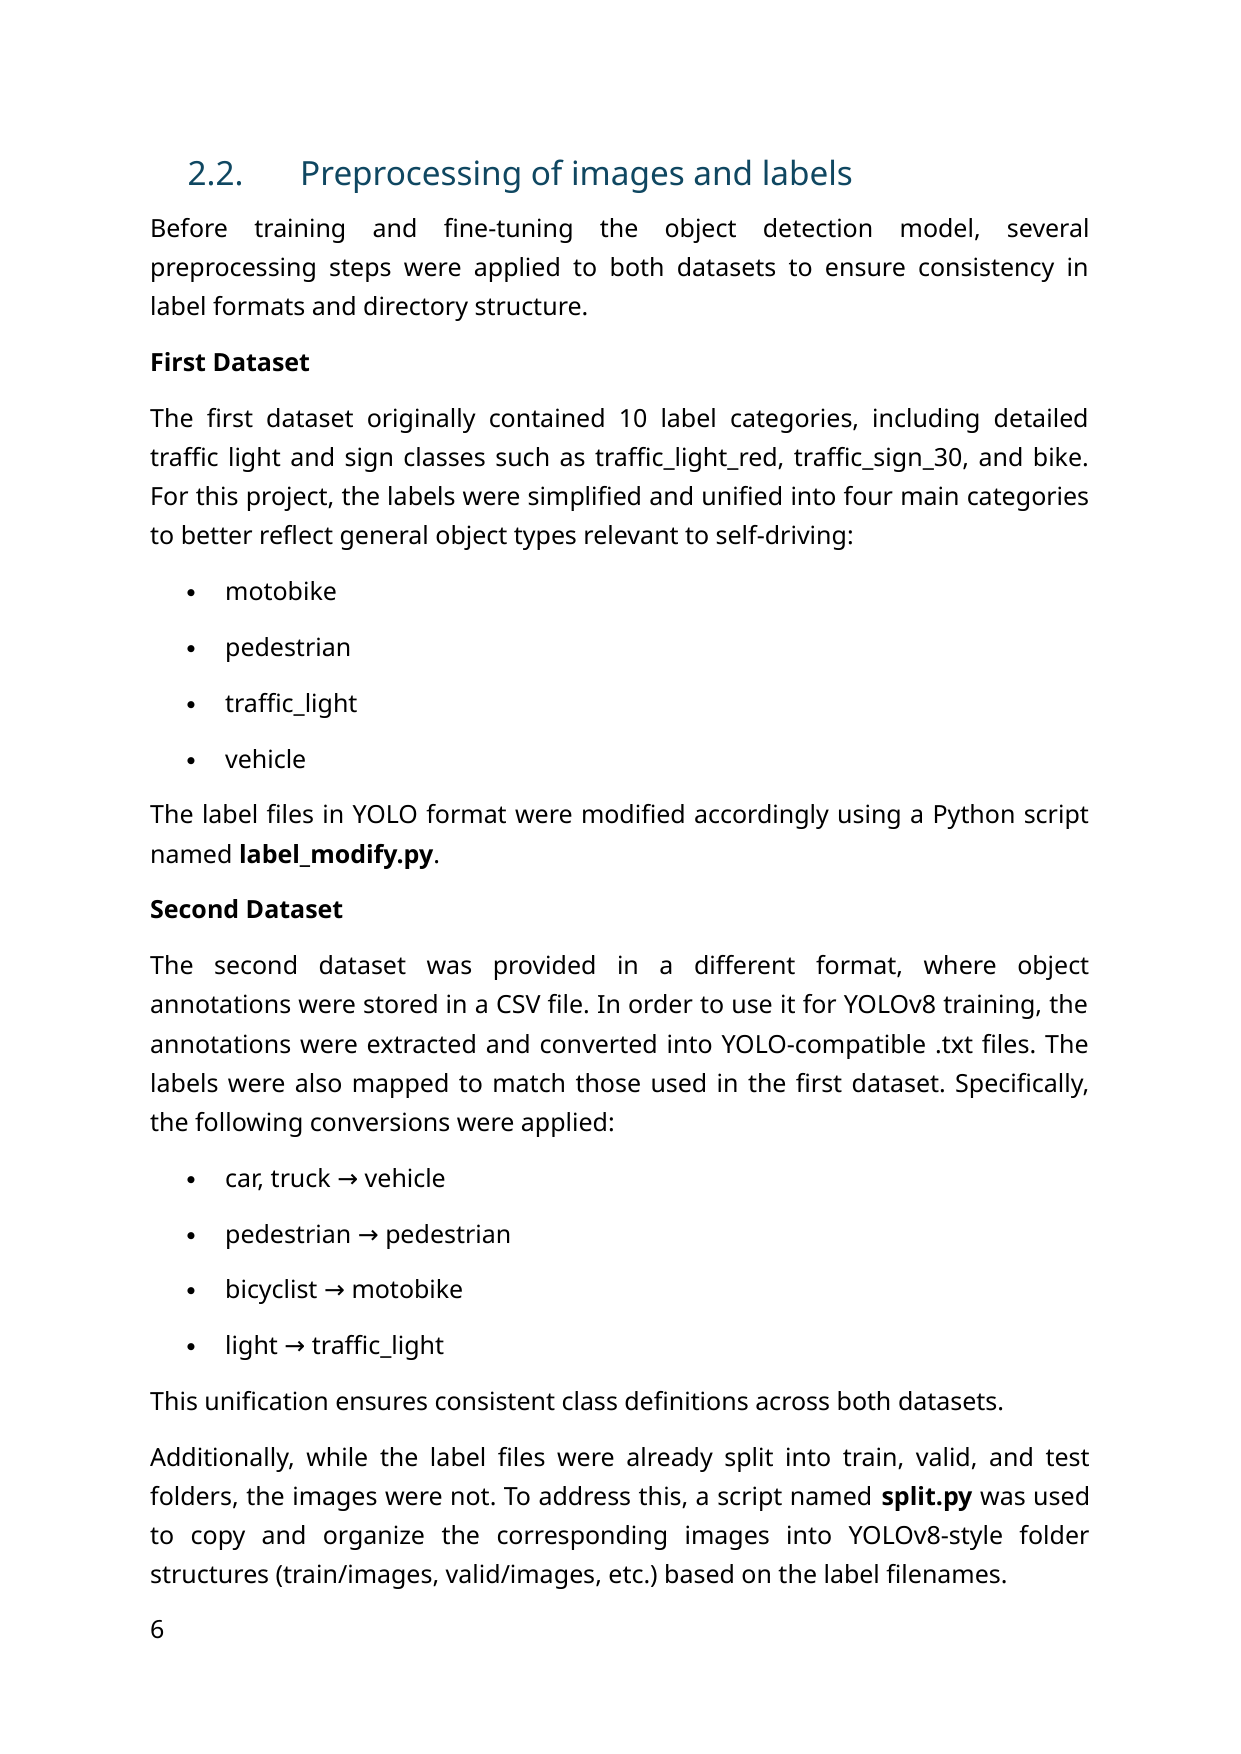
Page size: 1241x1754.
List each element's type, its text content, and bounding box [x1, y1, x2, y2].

list motobike [187, 574, 1090, 608]
list vehicle [187, 741, 1090, 775]
text The label files in YOLO format were modified accordingly using a Python script named label_modify.py. [150, 797, 1090, 870]
list light → traffic_light [187, 1328, 1090, 1362]
text The first dataset originally contained 10 label categories, including detailed traffic light and sign classes such as traffic_light_red, traffic_sign_30, and bike. For this project, the labels were simplified and unified into four main categories to better reflect general object types relevant to self-driving: [150, 401, 1090, 552]
list bicyclist → motobike [187, 1272, 1090, 1306]
text Before training and fine-tuning the object detection model, several preprocessing steps were applied to both datasets to ensure consistency in label formats and directory structure. [150, 211, 1090, 323]
subtitle Preprocessing of images and labels [187, 150, 1090, 195]
text The second dataset was provided in a different format, where object annotations were stored in a CSV file. In order to use it for YOLOv8 training, the annotations were extracted and converted into YOLO-compatible .txt files. The labels were also mapped to match those used in the first dataset. Specifically, the following conversions were applied: [150, 948, 1090, 1139]
list pedestrian → pedestrian [187, 1216, 1090, 1250]
text Second Dataset [150, 892, 1090, 926]
list car, truck → vehicle [187, 1161, 1090, 1194]
list pedestrian [187, 630, 1090, 664]
text Additionally, while the label files were already split into train, valid, and test folders, the images were not. To address this, a script named split.py was used to copy and organize the corresponding images into YOLOv8-style folder structures (train/images, valid/images, etc.) based on the label filenames. [150, 1440, 1090, 1591]
text First Dataset [150, 345, 1090, 379]
list traffic_light [187, 686, 1090, 719]
text This unification ensures consistent class definitions across both datasets. [150, 1384, 1090, 1418]
